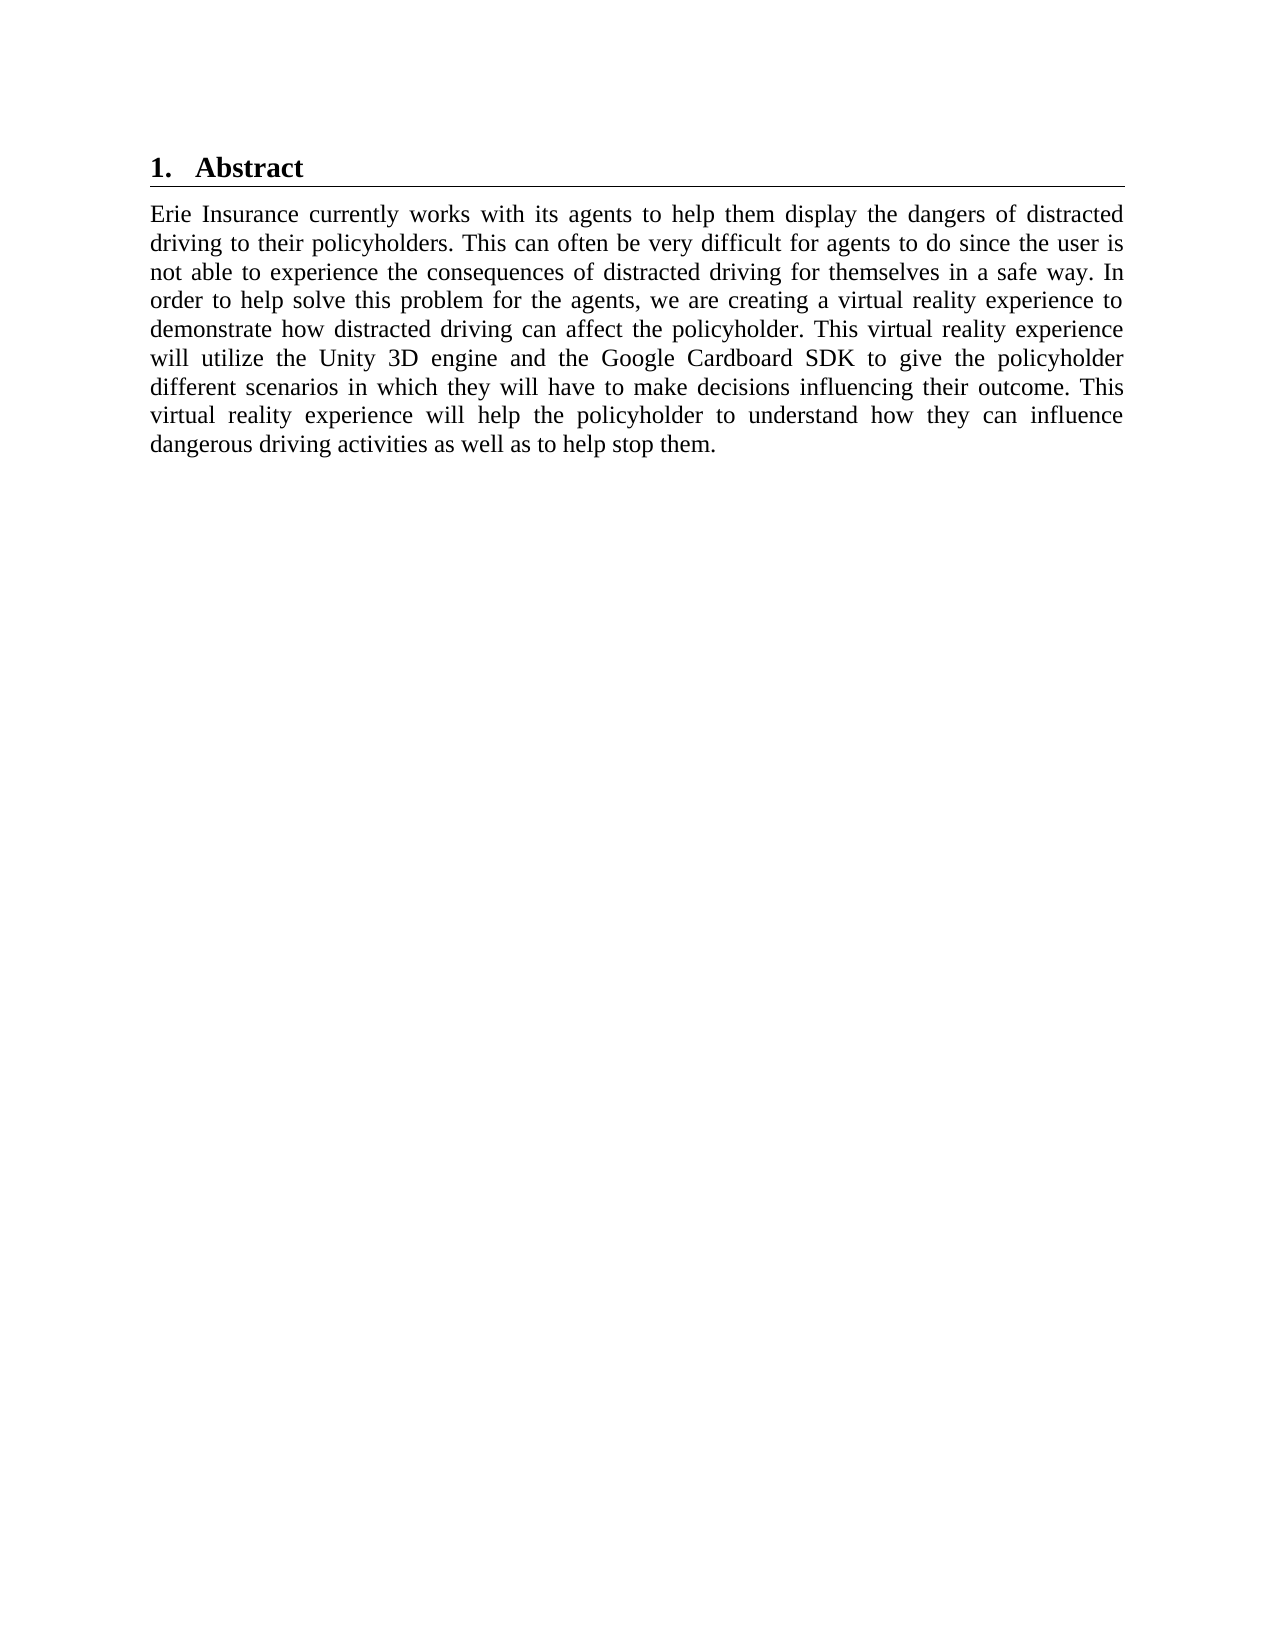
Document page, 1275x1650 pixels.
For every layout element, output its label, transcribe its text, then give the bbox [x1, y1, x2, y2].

text Erie Insurance currently works with its agents to help them display the dangers of distracted driving to their policyholders. This can often be very difficult for agents to do since the user is not able to experience the consequences of distracted driving for themselves in a safe way. In order to help solve this problem for the agents, we are creating a virtual reality experience to demonstrate how distracted driving can affect the policyholder. This virtual reality experience will utilize the Unity 3D engine and the Google Cardboard SDK to give the policyholder different scenarios in which they will have to make decisions influencing their outcome. This virtual reality experience will help the policyholder to understand how they can influence dangerous driving activities as well as to help stop them. [150, 199, 1125, 458]
subtitle Abstract [150, 150, 1125, 186]
